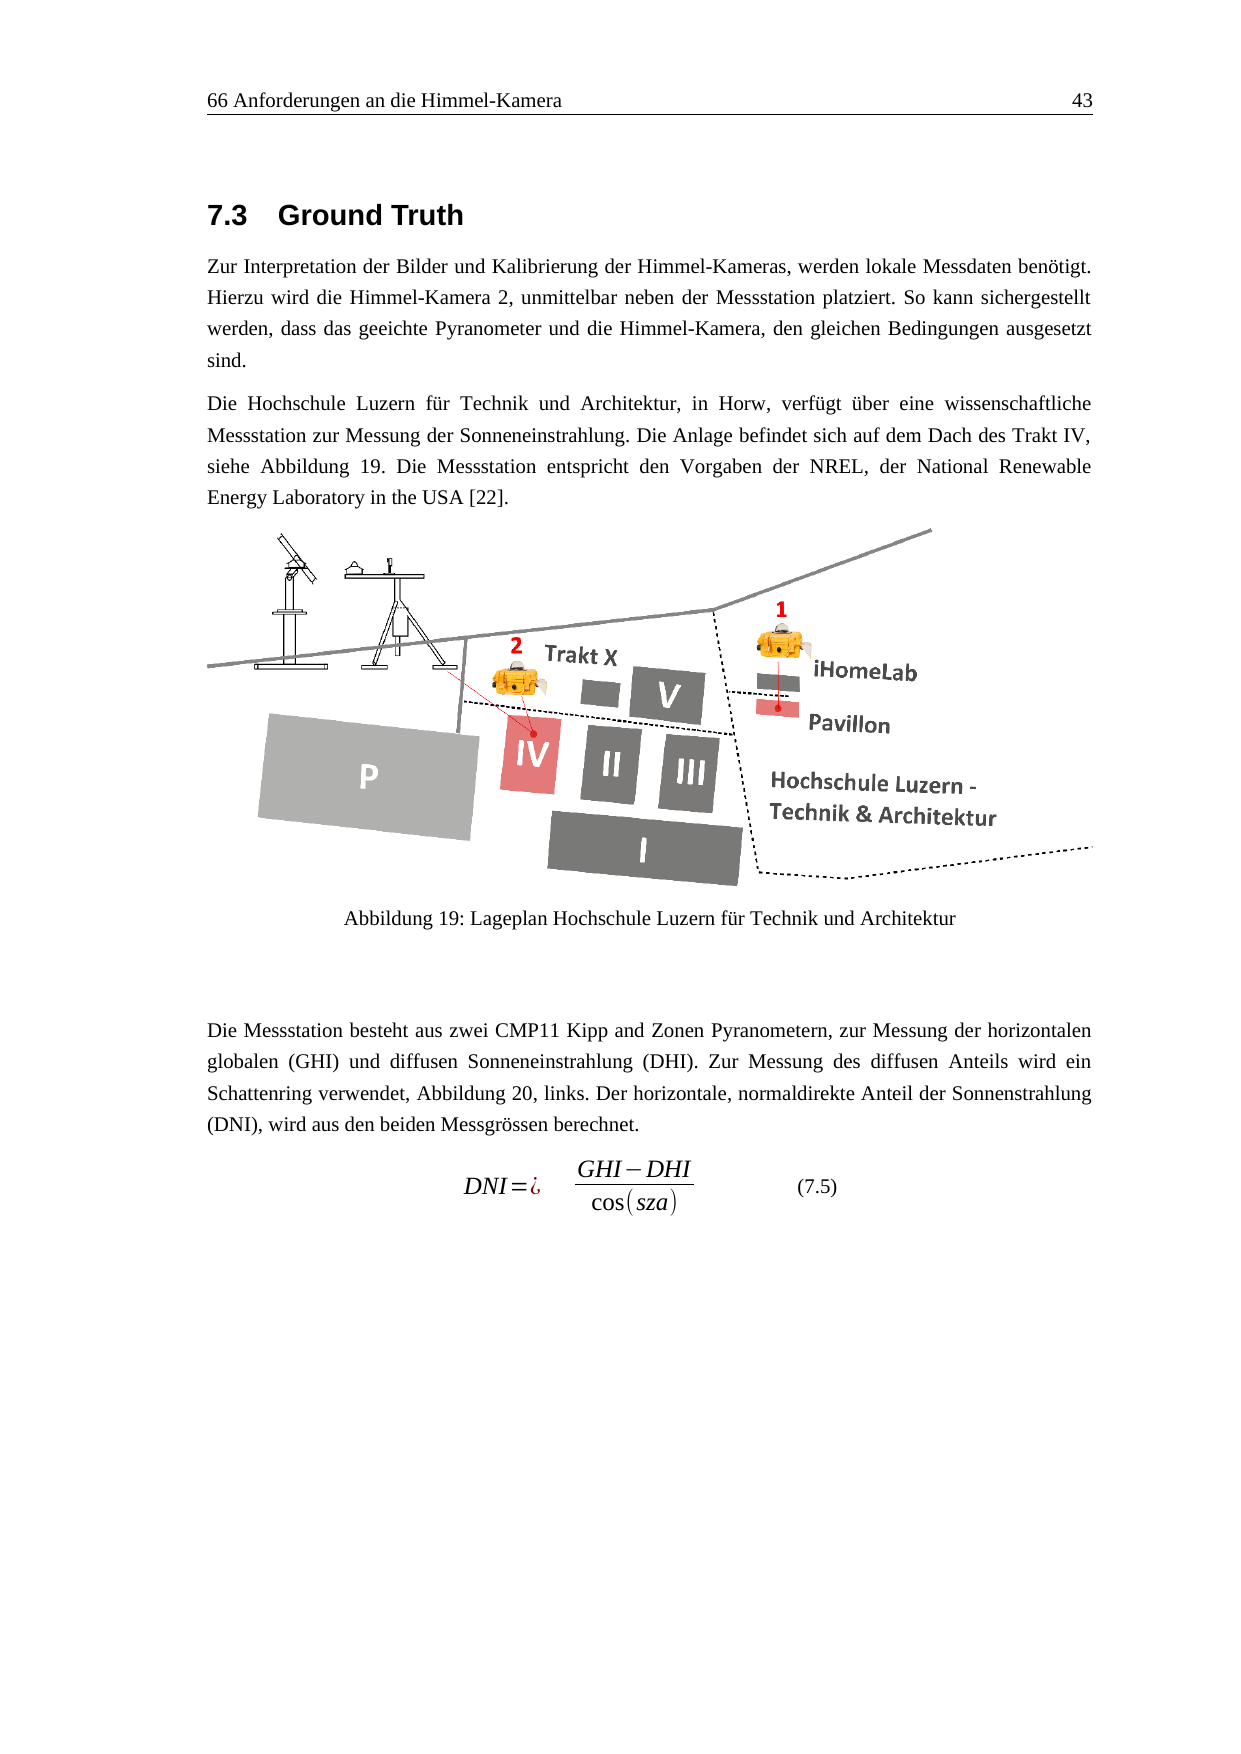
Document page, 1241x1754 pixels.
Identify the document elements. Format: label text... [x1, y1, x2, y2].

text Die Messstation besteht aus zwei CMP11 Kipp and Zonen Pyranometern, zur Messung der horizontalen globalen (GHI) und diffusen Sonneneinstrahlung (DHI). Zur Messung des diffusen Anteils wird ein Schattenring verwendet, Abbildung 10, links. Der horizontale, normaldirekte Anteil der Sonnenstrahlung (DNI), wird aus den beiden Messgrössen berechnet. [207, 1018, 1093, 1136]
subtitle Ground Truth [207, 198, 1093, 231]
text Zur Interpretation der Bilder und Kalibrierung der Himmel-Kameras, werden lokale Messdaten benötigt. Hierzu wird die Himmel-Kamera 2, unmittelbar neben der Messstation platziert. So kann sichergestellt werden, dass das geeichte Pyranometer und die Himmel-Kamera, den gleichen Bedingungen ausgesetzt sind. [207, 254, 1093, 372]
text Die Hochschule Luzern für Technik und Architektur, in Horw, verfügt über eine wissenschaftliche Messstation zur Messung der Sonneneinstrahlung. Die Anlage befindet sich auf dem Dach des Trakt IV, siehe Abbildung 9. Die Messstation entspricht den Vorgaben der NREL, der National Renewable Energy Laboratory in the USA [22]. [207, 391, 1093, 509]
picture [207, 528, 1093, 886]
